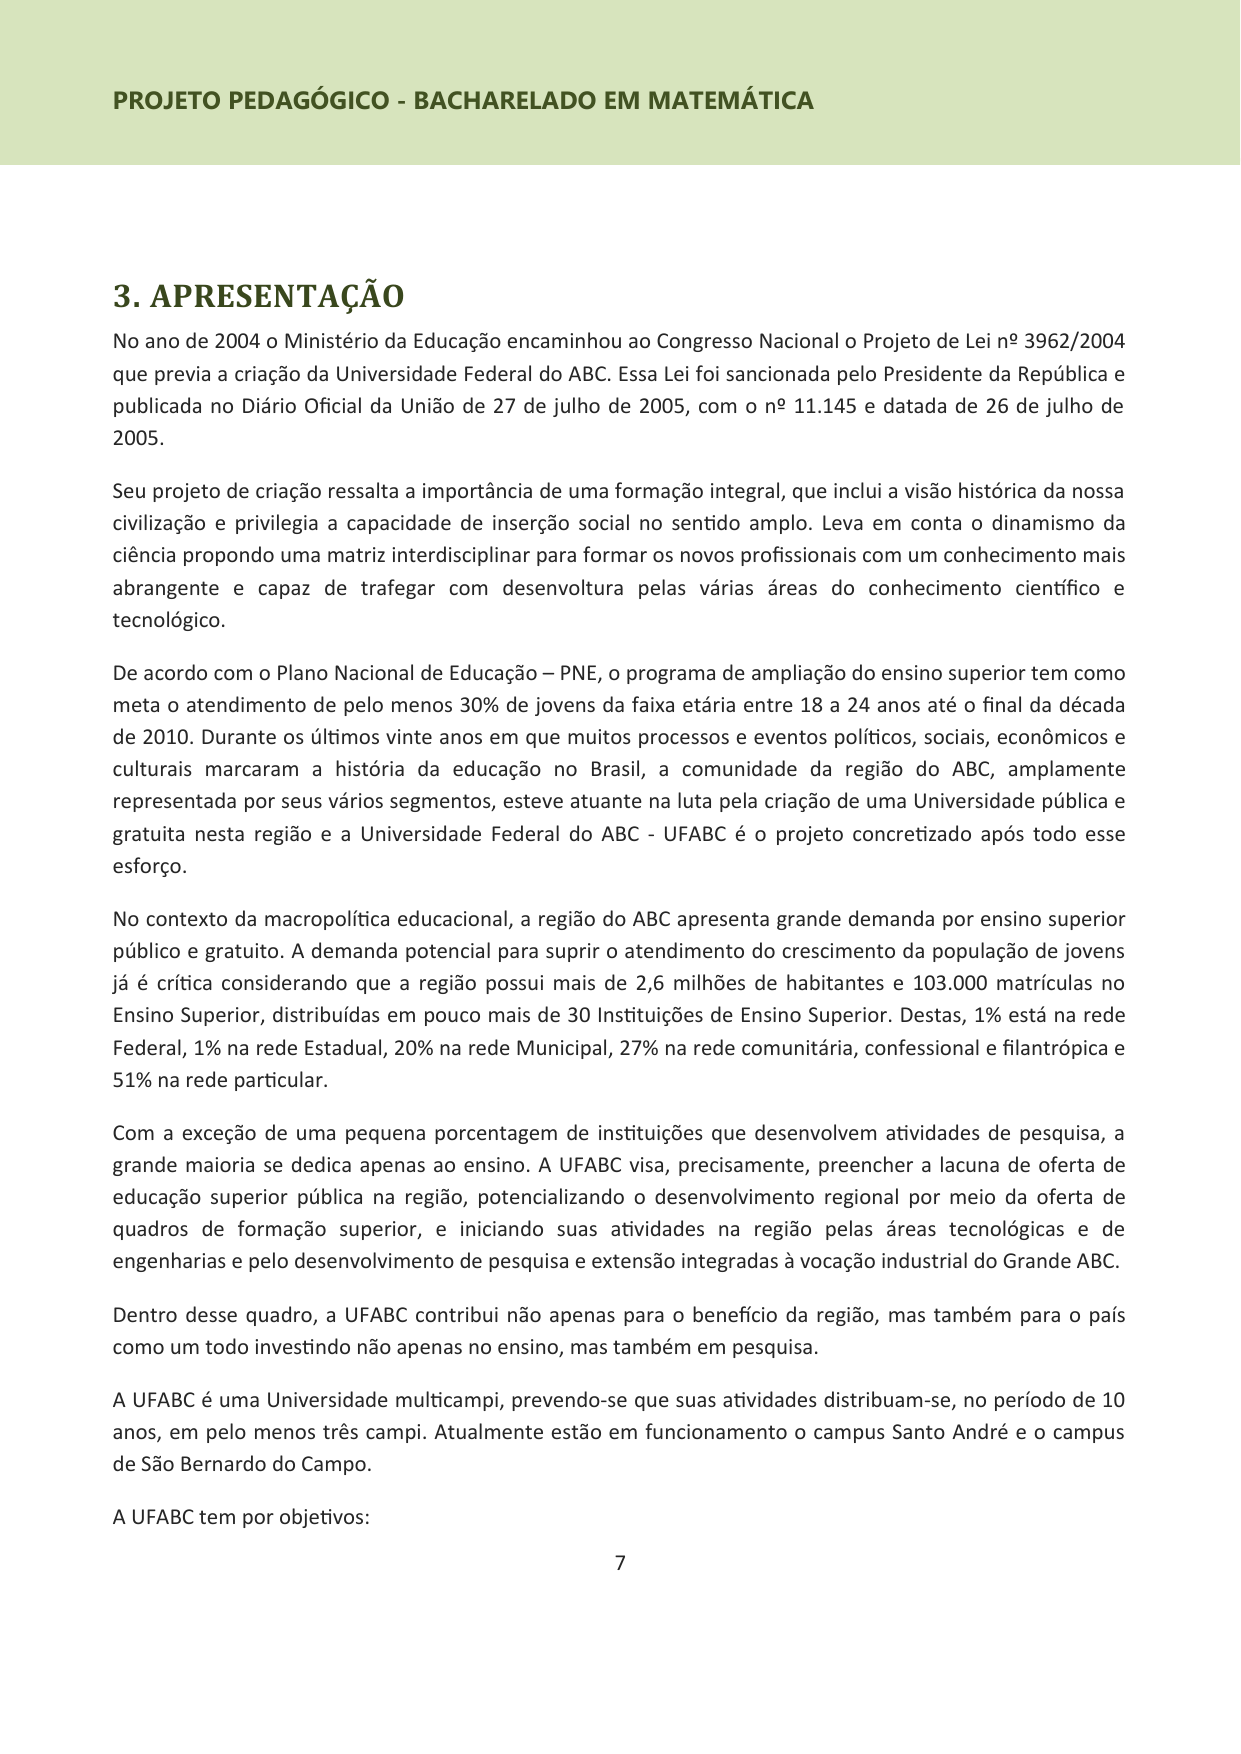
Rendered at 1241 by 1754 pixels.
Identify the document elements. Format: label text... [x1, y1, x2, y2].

text Seu projeto de criação ressalta a importância de uma formação integral, que inclui a visão histórica da nossa civilização e privilegia a capacidade de inserção social no sentido amplo. Leva em conta o dinamismo da ciência propondo uma matriz interdisciplinar para formar os novos profissionais com um conhecimento mais abrangente e capaz de trafegar com desenvoltura pelas várias áreas do conhecimento científico e tecnológico. [112, 476, 1128, 633]
text A UFABC tem por objetivos: [112, 1502, 1128, 1530]
text A UFABC é uma Universidade multicampi, prevendo-se que suas atividades distribuam-se, no período de 10 anos, em pelo menos três campi. Atualmente estão em funcionamento o campus Santo André e o campus de São Bernardo do Campo. [112, 1385, 1128, 1477]
text No contexto da macropolítica educacional, a região do ABC apresenta grande demanda por ensino superior público e gratuito. A demanda potencial para suprir o atendimento do crescimento da população de jovens já é crítica considerando que a região possui mais de 2,6 milhões de habitantes e 103.000 matrículas no Ensino Superior, distribuídas em pouco mais de 30 Instituições de Ensino Superior. Destas, 1% está na rede Federal, 1% na rede Estadual, 20% na rede Municipal, 27% na rede comunitária, confessional e filantrópica e 51% na rede particular. [112, 904, 1128, 1093]
text Dentro desse quadro, a UFABC contribui não apenas para o benefício da região, mas também para o país como um todo investindo não apenas no ensino, mas também em pesquisa. [112, 1300, 1128, 1360]
text De acordo com o Plano Nacional de Educação – PNE, o programa de ampliação do ensino superior tem como meta o atendimento de pelo menos 30% de jovens da faixa etária entre 18 a 24 anos até o final da década de 2010. Durante os últimos vinte anos em que muitos processos e eventos políticos, sociais, econômicos e culturais marcaram a história da educação no Brasil, a comunidade da região do ABC, amplamente representada por seus vários segmentos, esteve atuante na luta pela criação de uma Universidade pública e gratuita nesta região e a Universidade Federal do ABC - UFABC é o projeto concretizado após todo esse esforço. [112, 658, 1128, 879]
subtitle APRESENTAÇÃO [112, 276, 1128, 315]
text Com a exceção de uma pequena porcentagem de instituições que desenvolvem atividades de pesquisa, a grande maioria se dedica apenas ao ensino. A UFABC visa, precisamente, preencher a lacuna de oferta de educação superior pública na região, potencializando o desenvolvimento regional por meio da oferta de quadros de formação superior, e iniciando suas atividades na região pelas áreas tecnológicas e de engenharias e pelo desenvolvimento de pesquisa e extensão integradas à vocação industrial do Grande ABC. [112, 1118, 1128, 1275]
text No ano de 2004 o Ministério da Educação encaminhou ao Congresso Nacional o Projeto de Lei nº 3962/2004 que previa a criação da Universidade Federal do ABC. Essa Lei foi sancionada pelo Presidente da República e publicada no Diário Oficial da União de 27 de julho de 2005, com o nº 11.145 e datada de 26 de julho de 2005. [112, 326, 1128, 451]
